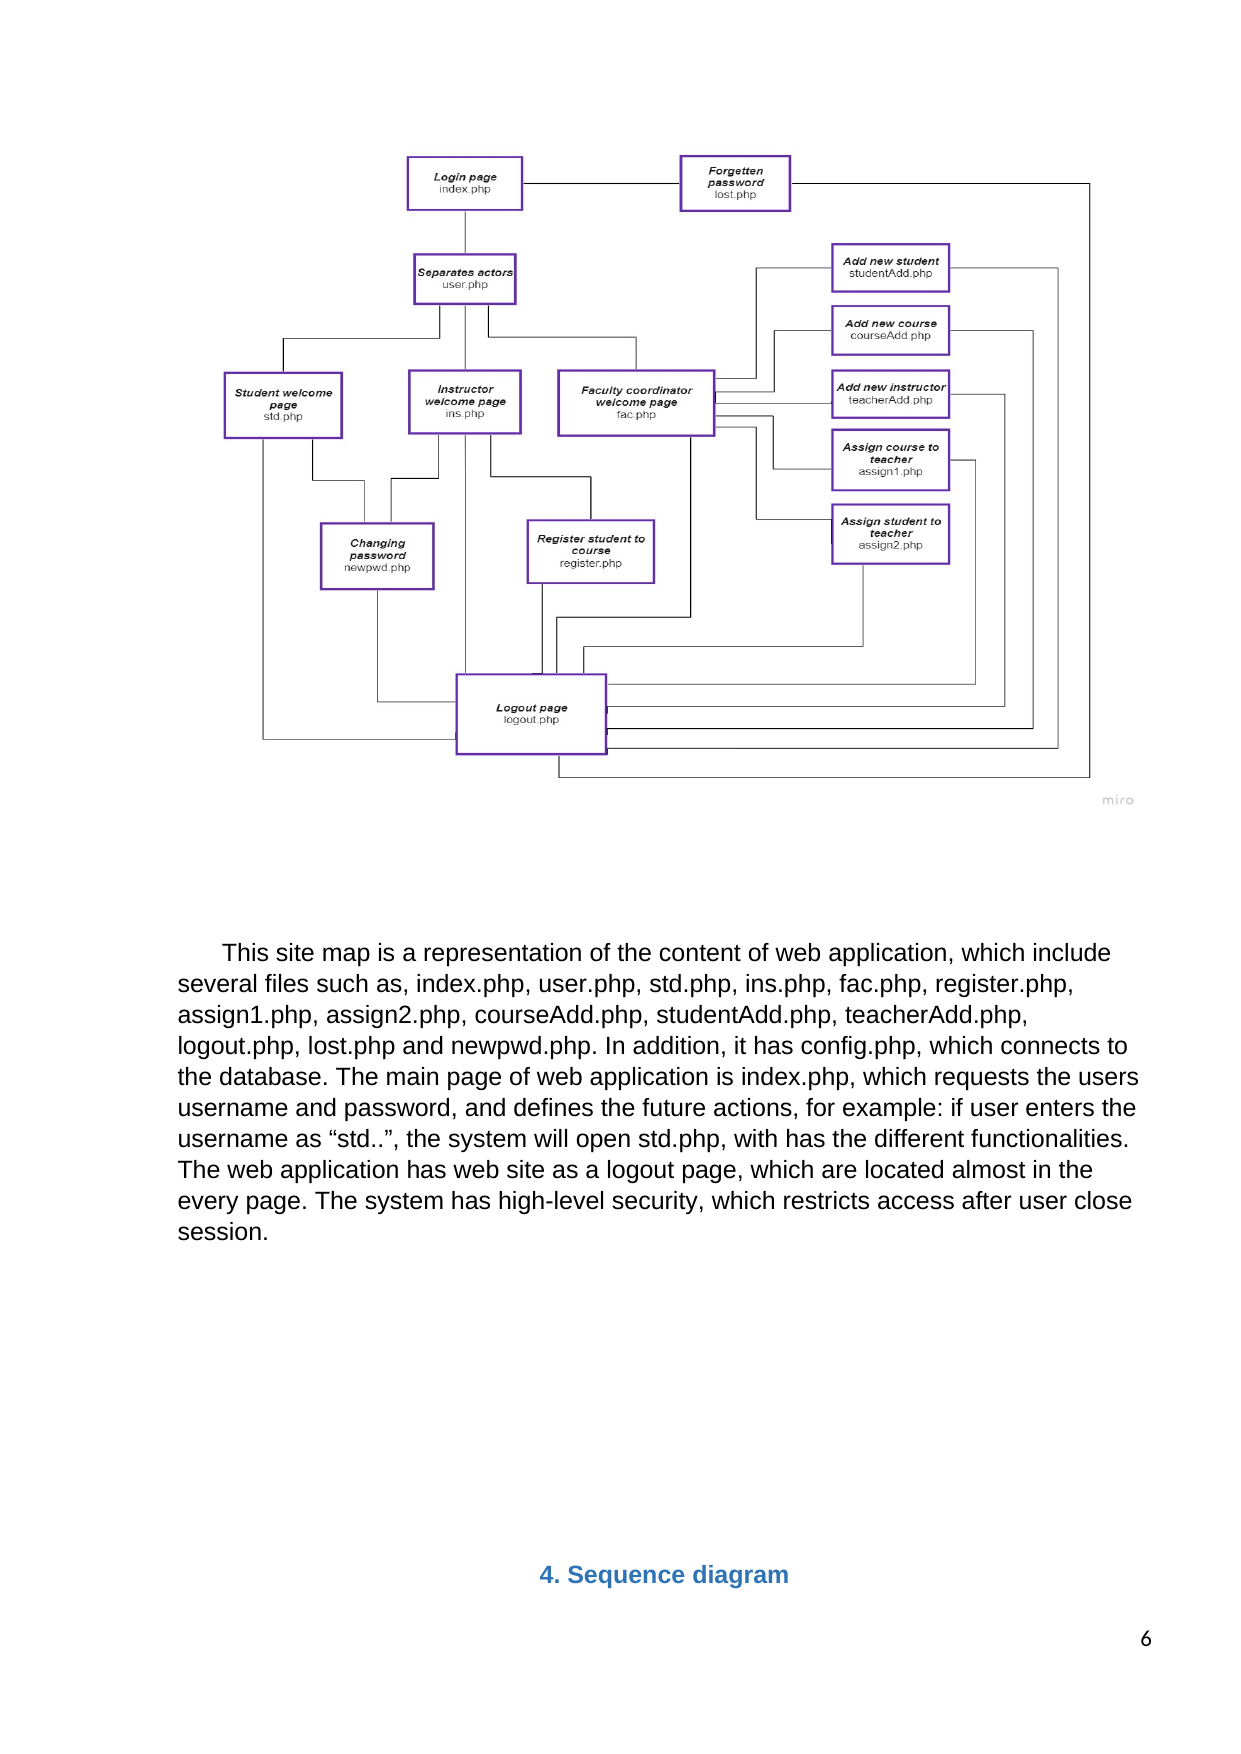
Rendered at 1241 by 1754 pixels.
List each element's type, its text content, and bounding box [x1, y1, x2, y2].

subtitle 4. Sequence diagram [177, 1560, 1152, 1588]
text This site map is a representation of the content of web application, which include several files such as, index.php, user.php, std.php, ins.php, fac.php, register.php, assign1.php, assign2.php, courseAdd.php, studentAdd.php, teacherAdd.php, logout.php, lost.php and newpwd.php. In addition, it has config.php, which connects to the database. The main page of web application is index.php, which requests the users username and password, and defines the future actions, for example: if user enters the username as “std..”, the system will open std.php, with has the different functionalities. The web application has web site as a logout page, which are located almost in the every page. The system has high-level security, which restricts access after user close session. [177, 938, 1152, 1246]
picture [177, 118, 1156, 824]
